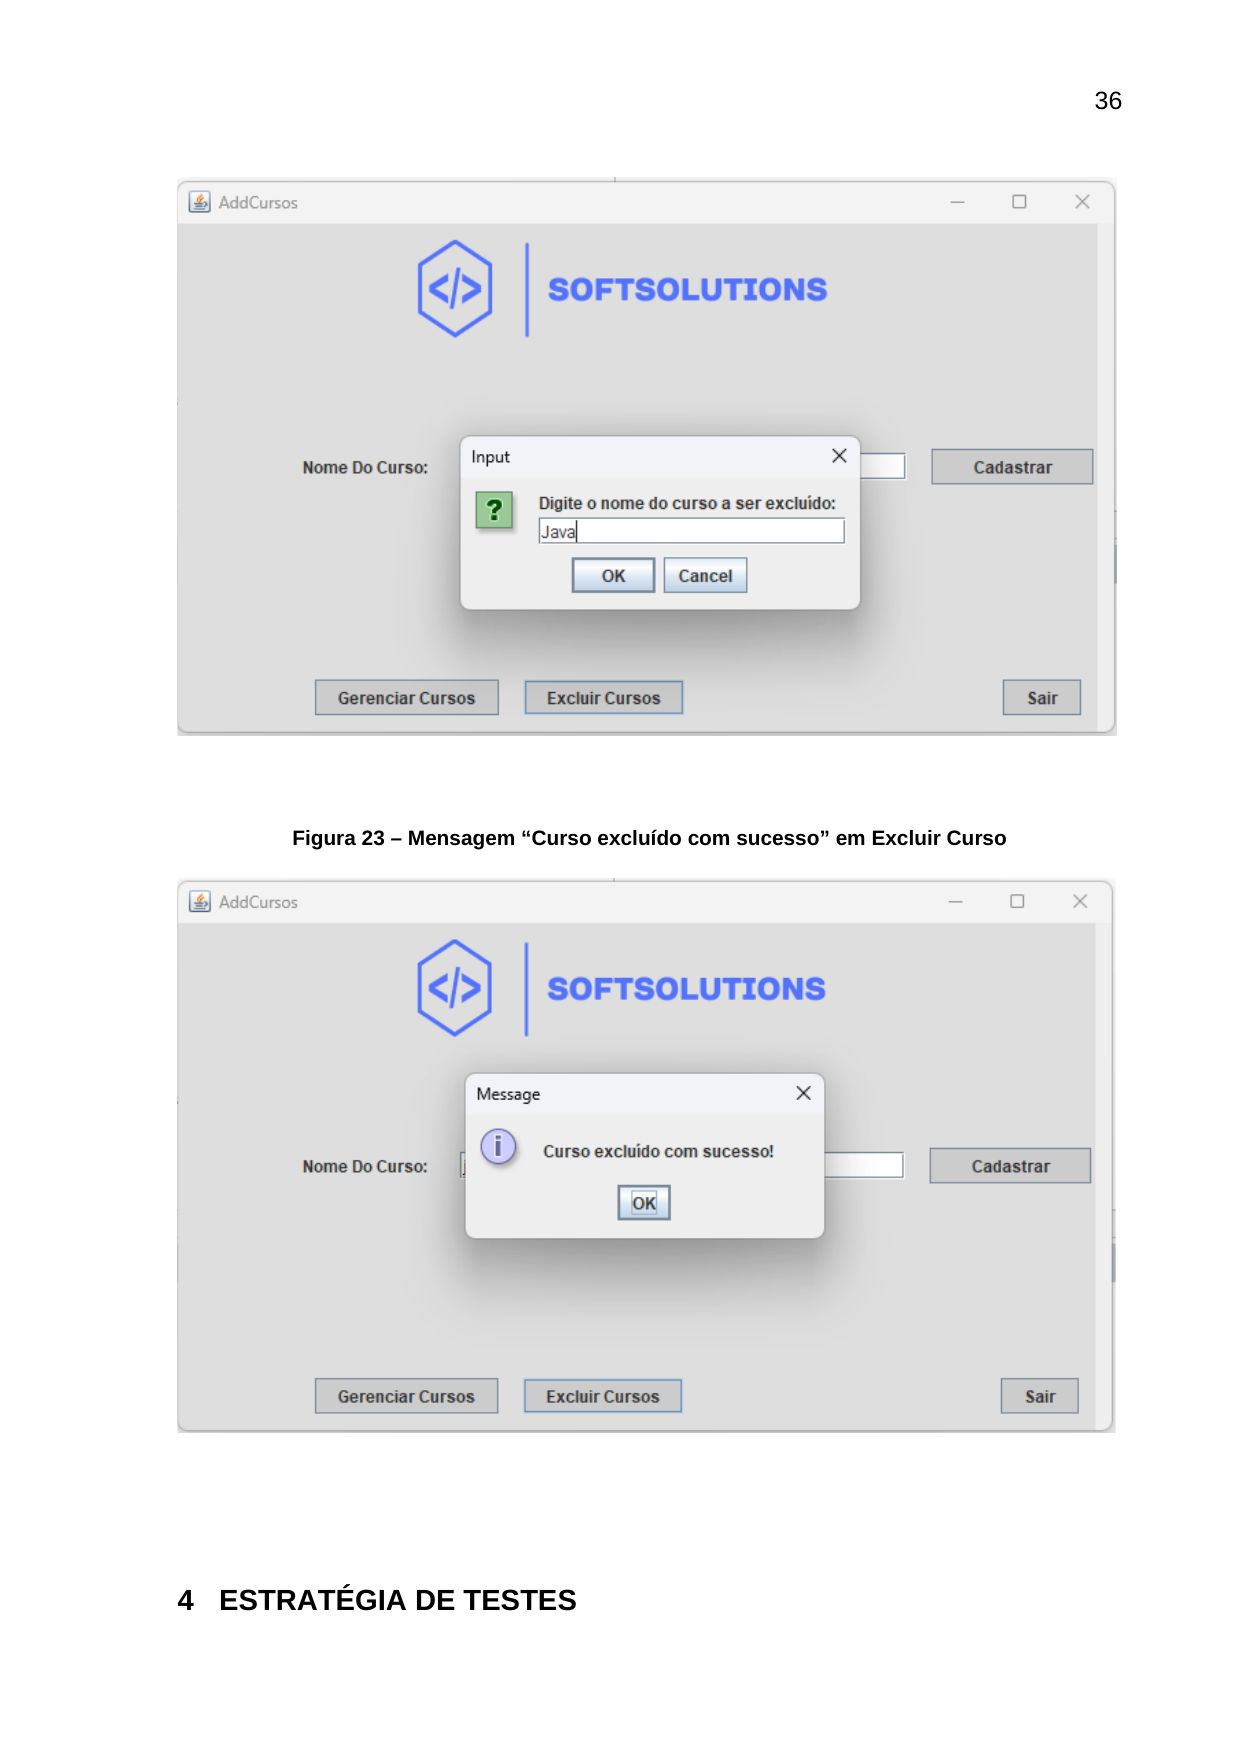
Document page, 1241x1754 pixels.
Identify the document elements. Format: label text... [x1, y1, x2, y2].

text Figura 23 – Mensagem “Curso excluído com sucesso” em Excluir Curso [177, 826, 1122, 850]
picture [177, 878, 1116, 1433]
subtitle ESTRATÉGIA DE TESTES [177, 1583, 1122, 1617]
picture [177, 177, 1117, 736]
